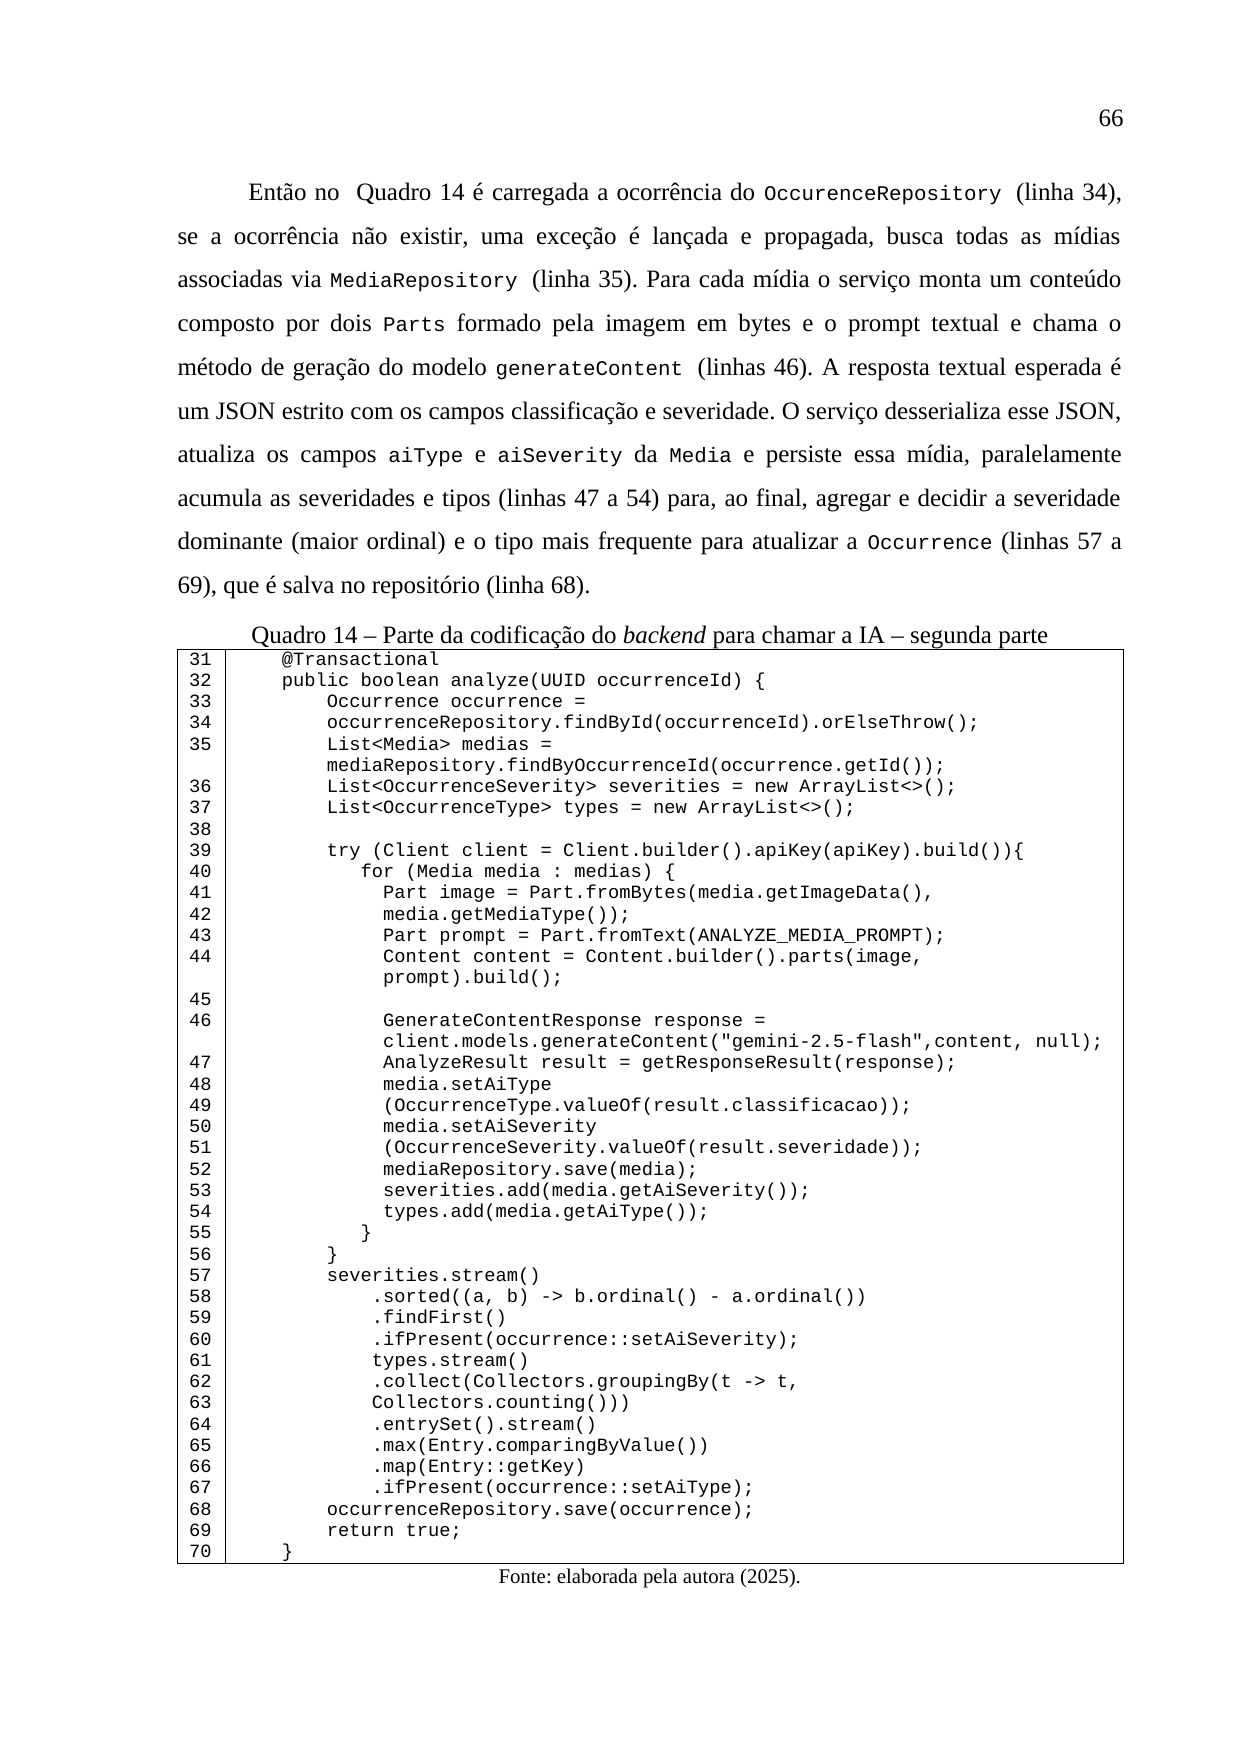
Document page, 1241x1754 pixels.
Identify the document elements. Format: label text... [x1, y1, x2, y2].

text Então no Quadro 14 é carregada a ocorrência do OccurenceRepository (linha 34), se a ocorrência não existir, uma exceção é lançada e propagada, busca todas as mídias associadas via MediaRepository (linha 35). Para cada mídia o serviço monta um conteúdo composto por dois Parts formado pela imagem em bytes e o prompt textual e chama o método de geração do modelo generateContent (linhas 46). A resposta textual esperada é um JSON estrito com os campos classificação e severidade. O serviço desserializa esse JSON, atualiza os campos aiType e aiSeverity da Media e persiste essa mídia, paralelamente acumula as severidades e tipos (linhas 47 a 54) para, ao final, agregar e decidir a severidade dominante (maior ordinal) e o tipo mais frequente para atualizar a Occurrence (linhas 57 a 69), que é salva no repositório (linha 68). [177, 177, 1122, 599]
table_header @Transactional public boolean analyze(UUID occurrenceId) { Occurrence occurrence = occurrenceRepository.findById(occurrenceId).orElseThrow(); List<Media> medias = mediaRepository.findByOccurrenceId(occurrence.getId()); List<OccurrenceSeverity> severities = new ArrayList<>(); List<OccurrenceType> types = new ArrayList<>(); try (Client client = Client.builder().apiKey(apiKey).build()){ for (Media media : medias) { Part image = Part.fromBytes(media.getImageData(), media.getMediaType()); Part prompt = Part.fromText(ANALYZE_MEDIA_PROMPT); Content content = Content.builder().parts(image, prompt).build(); GenerateContentResponse response = client.models.generateContent("gemini-2.5-flash",content, null); AnalyzeResult result = getResponseResult(response); media.setAiType (OccurrenceType.valueOf(result.classificacao)); media.setAiSeverity (OccurrenceSeverity.valueOf(result.severidade)); mediaRepository.save(media); severities.add(media.getAiSeverity()); types.add(media.getAiType()); } } severities.stream() .sorted((a, b) -> b.ordinal() - a.ordinal()) .findFirst() .ifPresent(occurrence::setAiSeverity); types.stream() .collect(Collectors.groupingBy(t -> t, Collectors.counting())) .entrySet().stream() .max(Entry.comparingByValue()) .map(Entry::getKey) .ifPresent(occurrence::setAiType); occurrenceRepository.save(occurrence); return true; } [226, 650, 1123, 1563]
table_header 31 32 33 34 35 36 37 38 39 40 41 42 43 44 45 46 47 48 49 50 51 52 53 54 55 56 57 58 59 60 61 62 63 64 65 66 67 68 69 70 [178, 650, 225, 1563]
text Fonte: elaborada pela autora (2025). [177, 1564, 1122, 1588]
